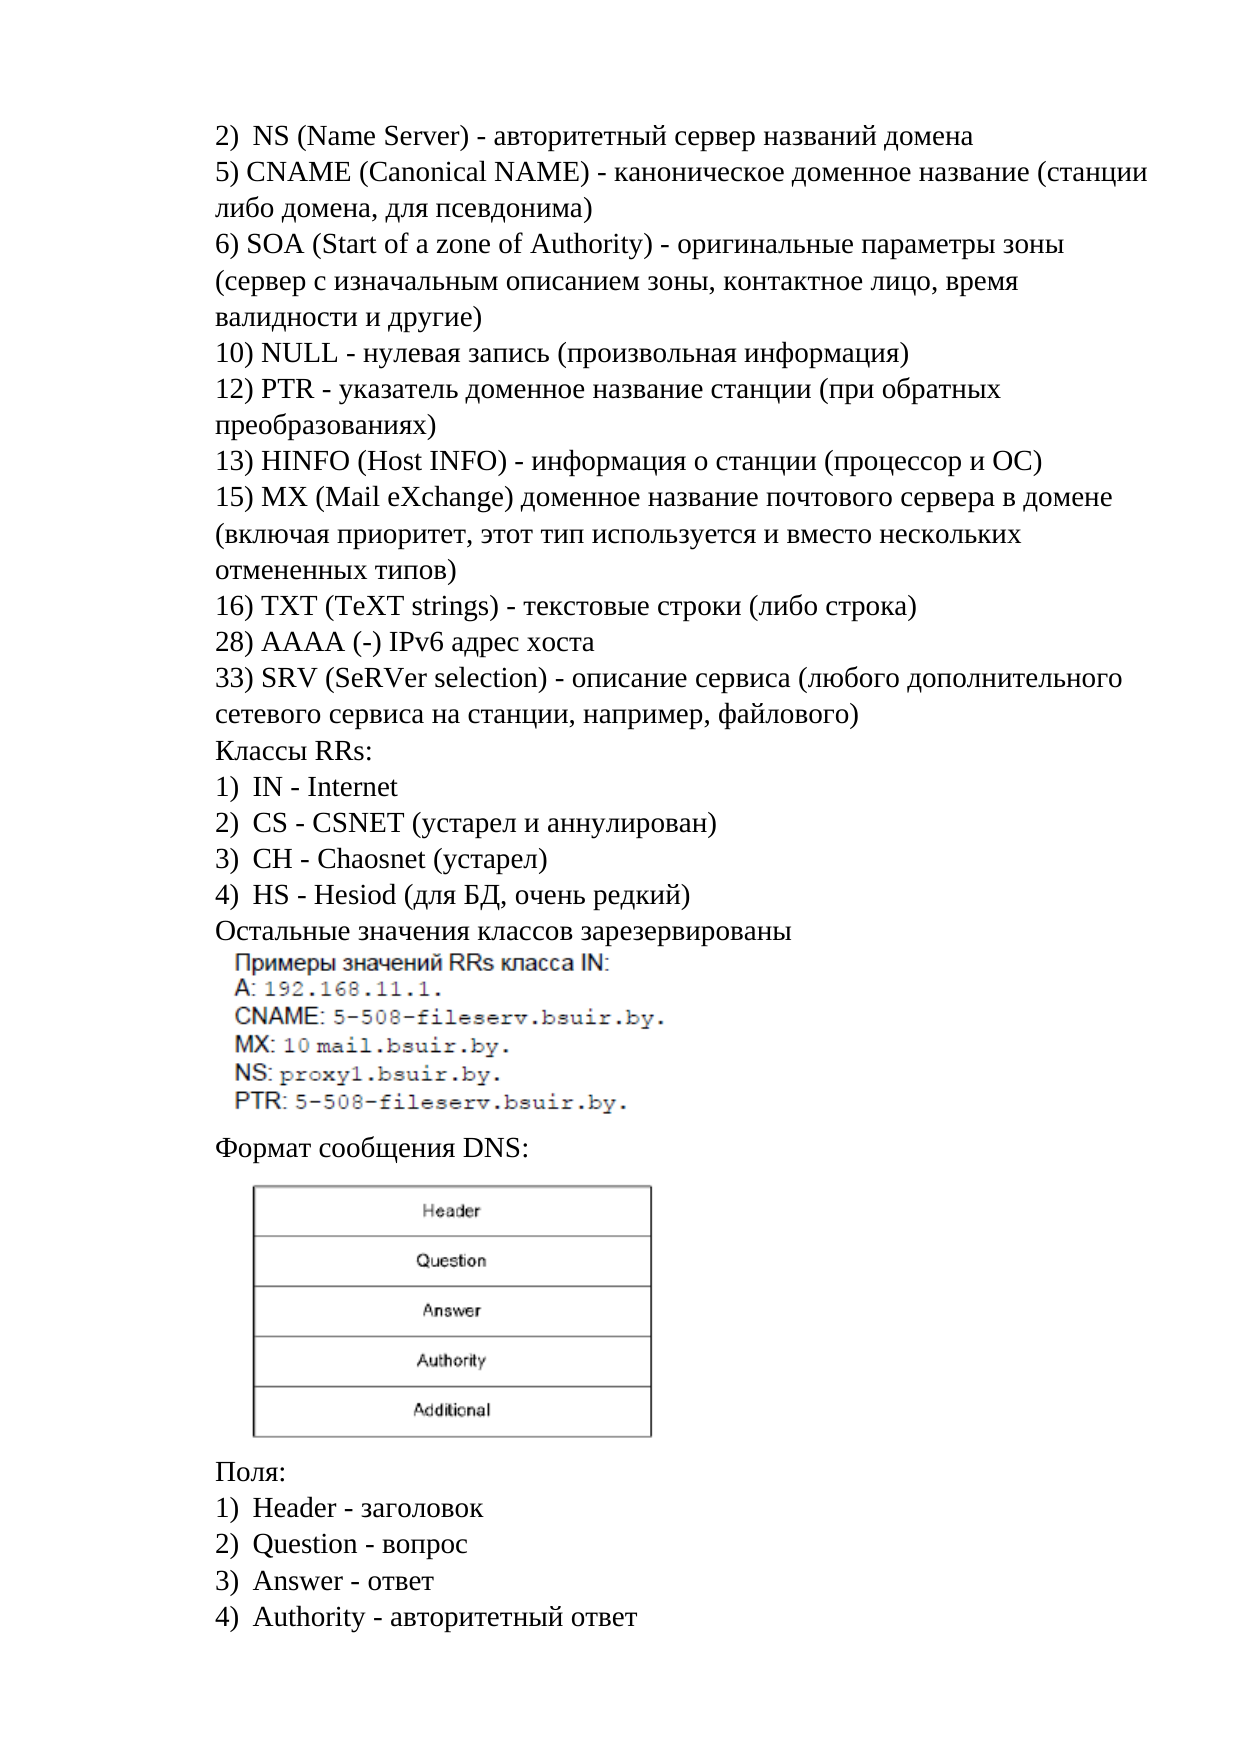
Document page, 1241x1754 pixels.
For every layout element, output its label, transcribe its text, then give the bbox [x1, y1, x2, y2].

text 33) SRV (SeRVer selection) - описание сервиса (любого дополнительного [215, 660, 1152, 694]
text 10) NULL - нулевая запись (произвольная информация) [215, 335, 1152, 368]
text 15) MX (Mail eXchange) доменное название почтового сервера в домене (включая приоритет, этот тип используется и вместо нескольких отмененных типов) [215, 479, 1152, 585]
text 6) SOA (Start of a zone of Authority) - оригинальные параметры зоны (сервер с изначальным описанием зоны, контактное лицо, время валидности и другие) [215, 227, 1152, 332]
text 16) TXT (TeXT strings) - текстовые строки (либо строка) [215, 588, 1152, 622]
list Authority - авторитетный ответ [215, 1599, 1152, 1632]
text 5) CNAME (Canonical NAME) - каноническое доменное название (станции либо домена, для псевдонима) [215, 154, 1152, 224]
text сетевого сервиса на станции, например, файлового) [215, 696, 1152, 730]
text 28) AAAA (-) IPv6 адрес хоста [215, 624, 1152, 658]
text Поля: [215, 1454, 1152, 1488]
text Классы RRs: [215, 733, 1152, 766]
picture [214, 1166, 696, 1452]
list CS - CSNET (устарел и аннулирован) [215, 805, 1152, 838]
text Остальные значения классов зарезервированы [215, 913, 1152, 947]
list HS - Hesiod (для БД, очень редкий) [215, 877, 1152, 911]
picture [214, 949, 668, 1128]
list IN - Internet [215, 769, 1152, 802]
list Question - вопрос [215, 1526, 1152, 1560]
text 13) HINFO (Host INFO) - информация о станции (процессор и ОС) [215, 443, 1152, 477]
text 12) PTR - указатель доменное название станции (при обратных преобразованиях) [215, 371, 1152, 441]
list CH - Chaosnet (устарел) [215, 841, 1152, 874]
list NS (Name Server) - авторитетный сервер названий домена [215, 118, 1152, 152]
text Формат сообщения DNS: [215, 1130, 1152, 1163]
list Answer - ответ [215, 1563, 1152, 1596]
list Header - заголовок [215, 1490, 1152, 1524]
